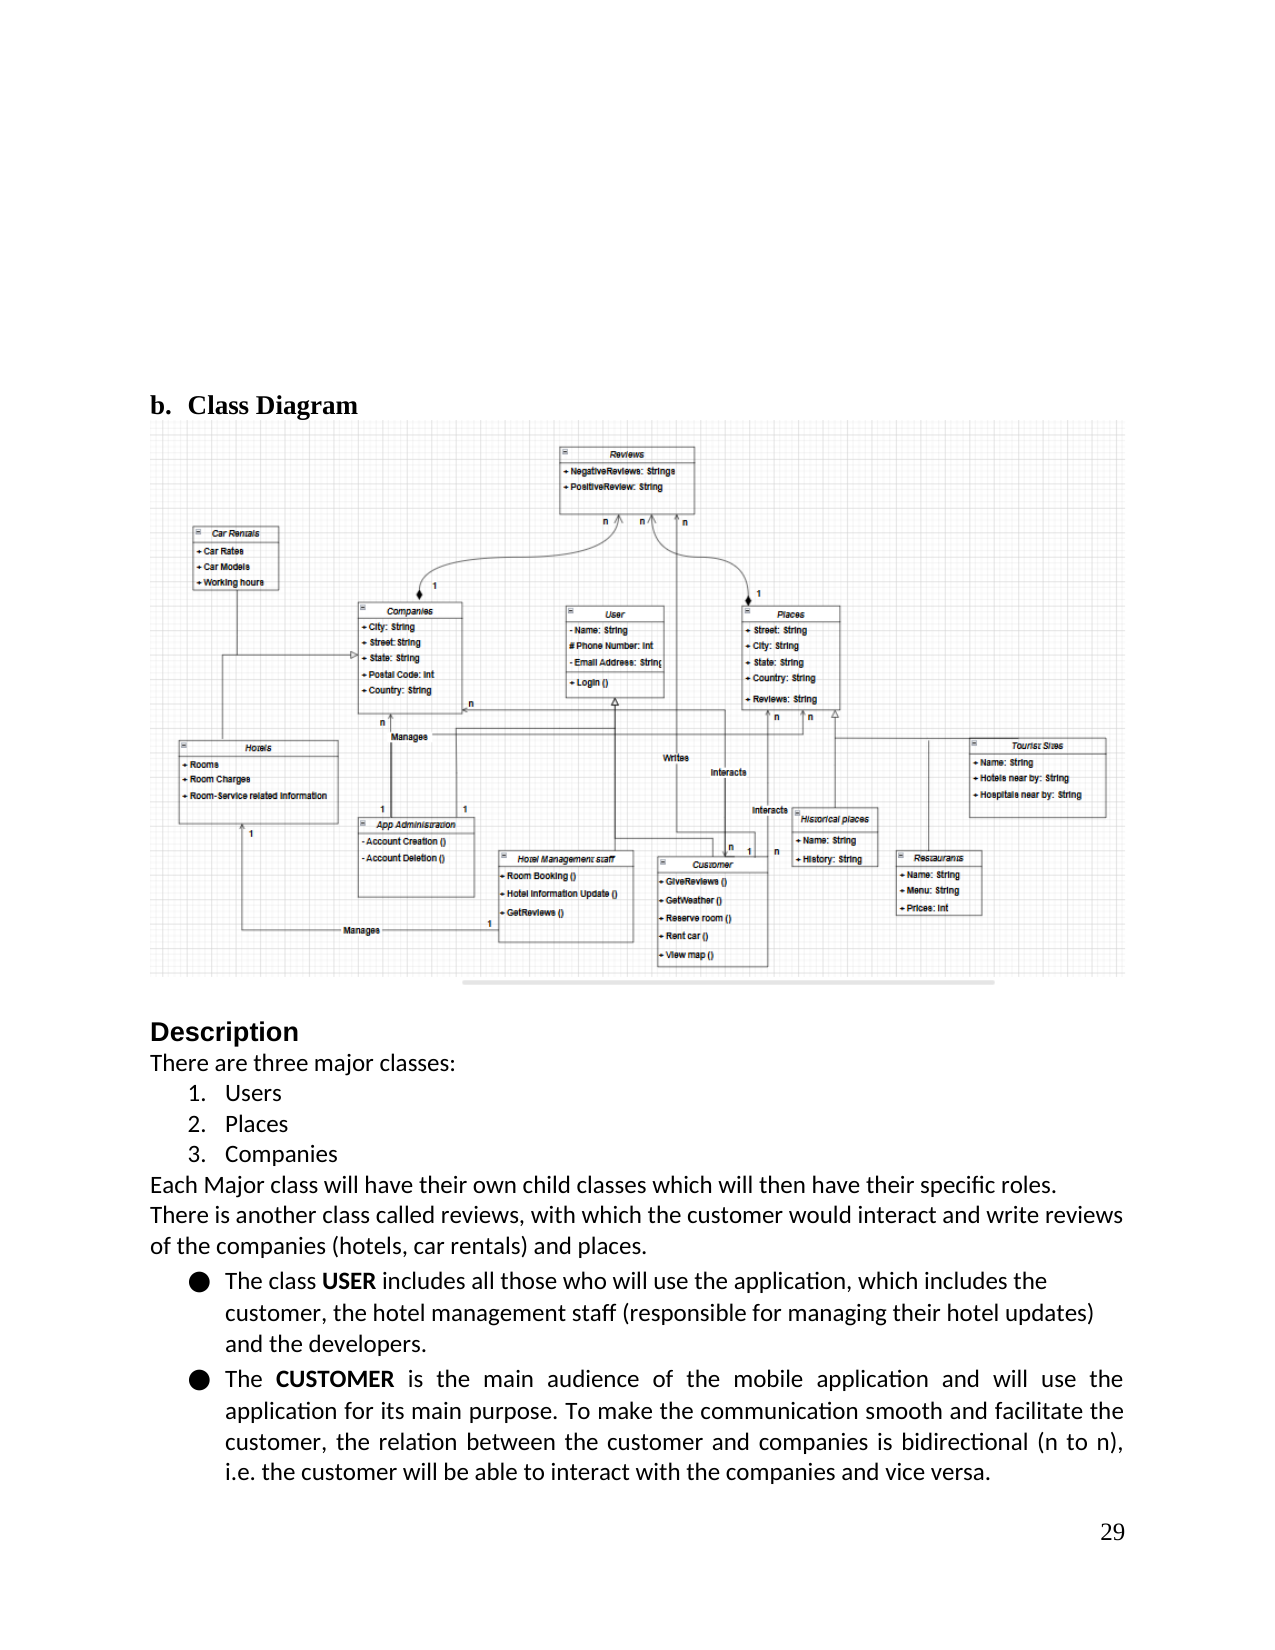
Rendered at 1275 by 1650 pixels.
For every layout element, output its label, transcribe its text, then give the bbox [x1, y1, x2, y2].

text There are three major classes: [150, 1047, 1125, 1077]
list Companies [187, 1138, 1125, 1169]
subtitle Class Diagram [150, 389, 1125, 420]
picture [150, 420, 1125, 987]
list Places [187, 1108, 1125, 1138]
list Users [187, 1077, 1125, 1108]
text Each Major class will have their own child classes which will then have their specific roles. [150, 1169, 1125, 1199]
list The class USER includes all those who will use the application, which includes the customer, the hotel management staff (responsible for managing their hotel updates) and the developers. [187, 1261, 1125, 1358]
list The CUSTOMER is the main audience of the mobile application and will use the application for its main purpose. To make the communication smooth and facilitate the customer, the relation between the customer and companies is bidirectional (n to n), i.e. the customer will be able to interact with the companies and vice versa. [187, 1358, 1125, 1487]
text There is another class called reviews, with which the customer would interact and write reviews of the companies (hotels, car rentals) and places. [150, 1199, 1125, 1261]
text Description [150, 1016, 1125, 1047]
